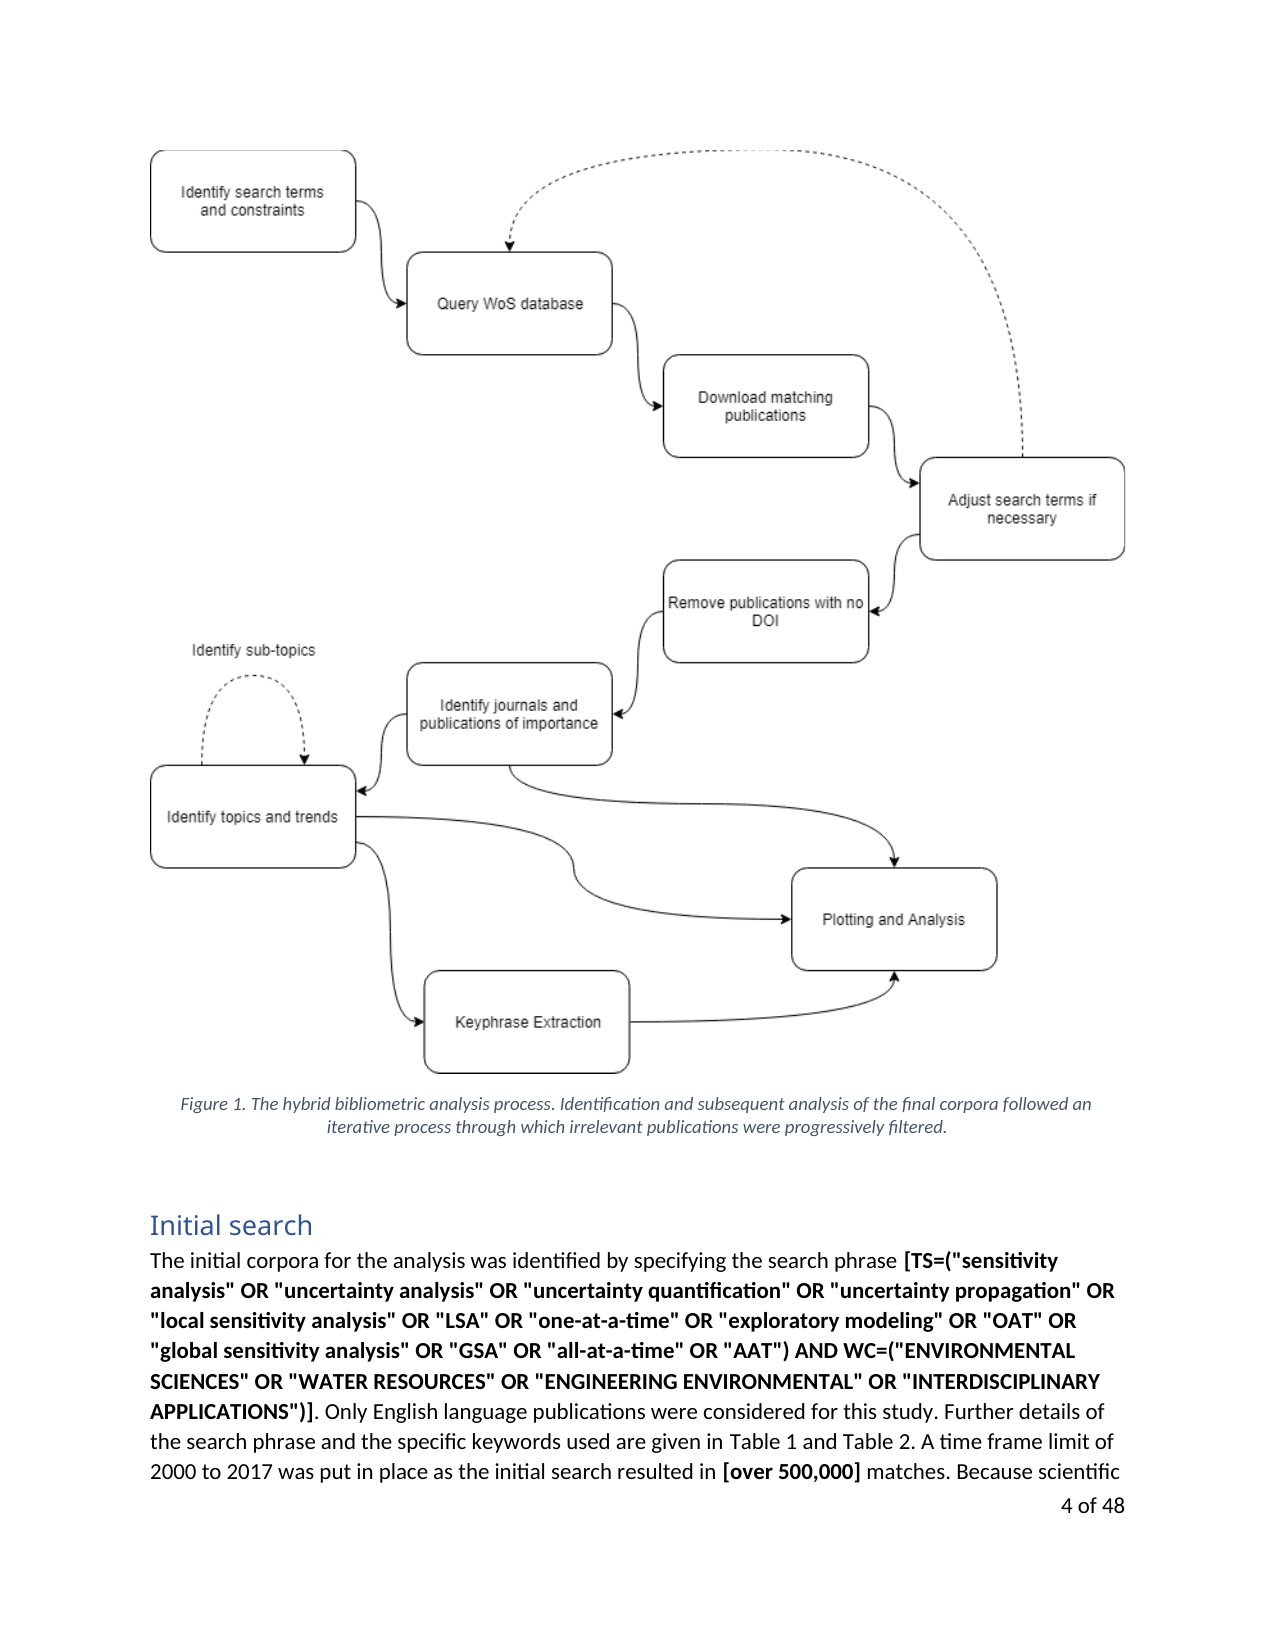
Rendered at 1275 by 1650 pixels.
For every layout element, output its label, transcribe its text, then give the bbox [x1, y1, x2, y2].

subtitle Initial search [150, 1206, 1125, 1243]
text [150, 1246, 1125, 1485]
picture [150, 150, 1125, 1074]
text Figure 1. The hybrid bibliometric analysis process. Identification and subsequent analysis of the final corpora followed an iterative process through which irrelevant publications were progressively filtered. [150, 1093, 1125, 1138]
